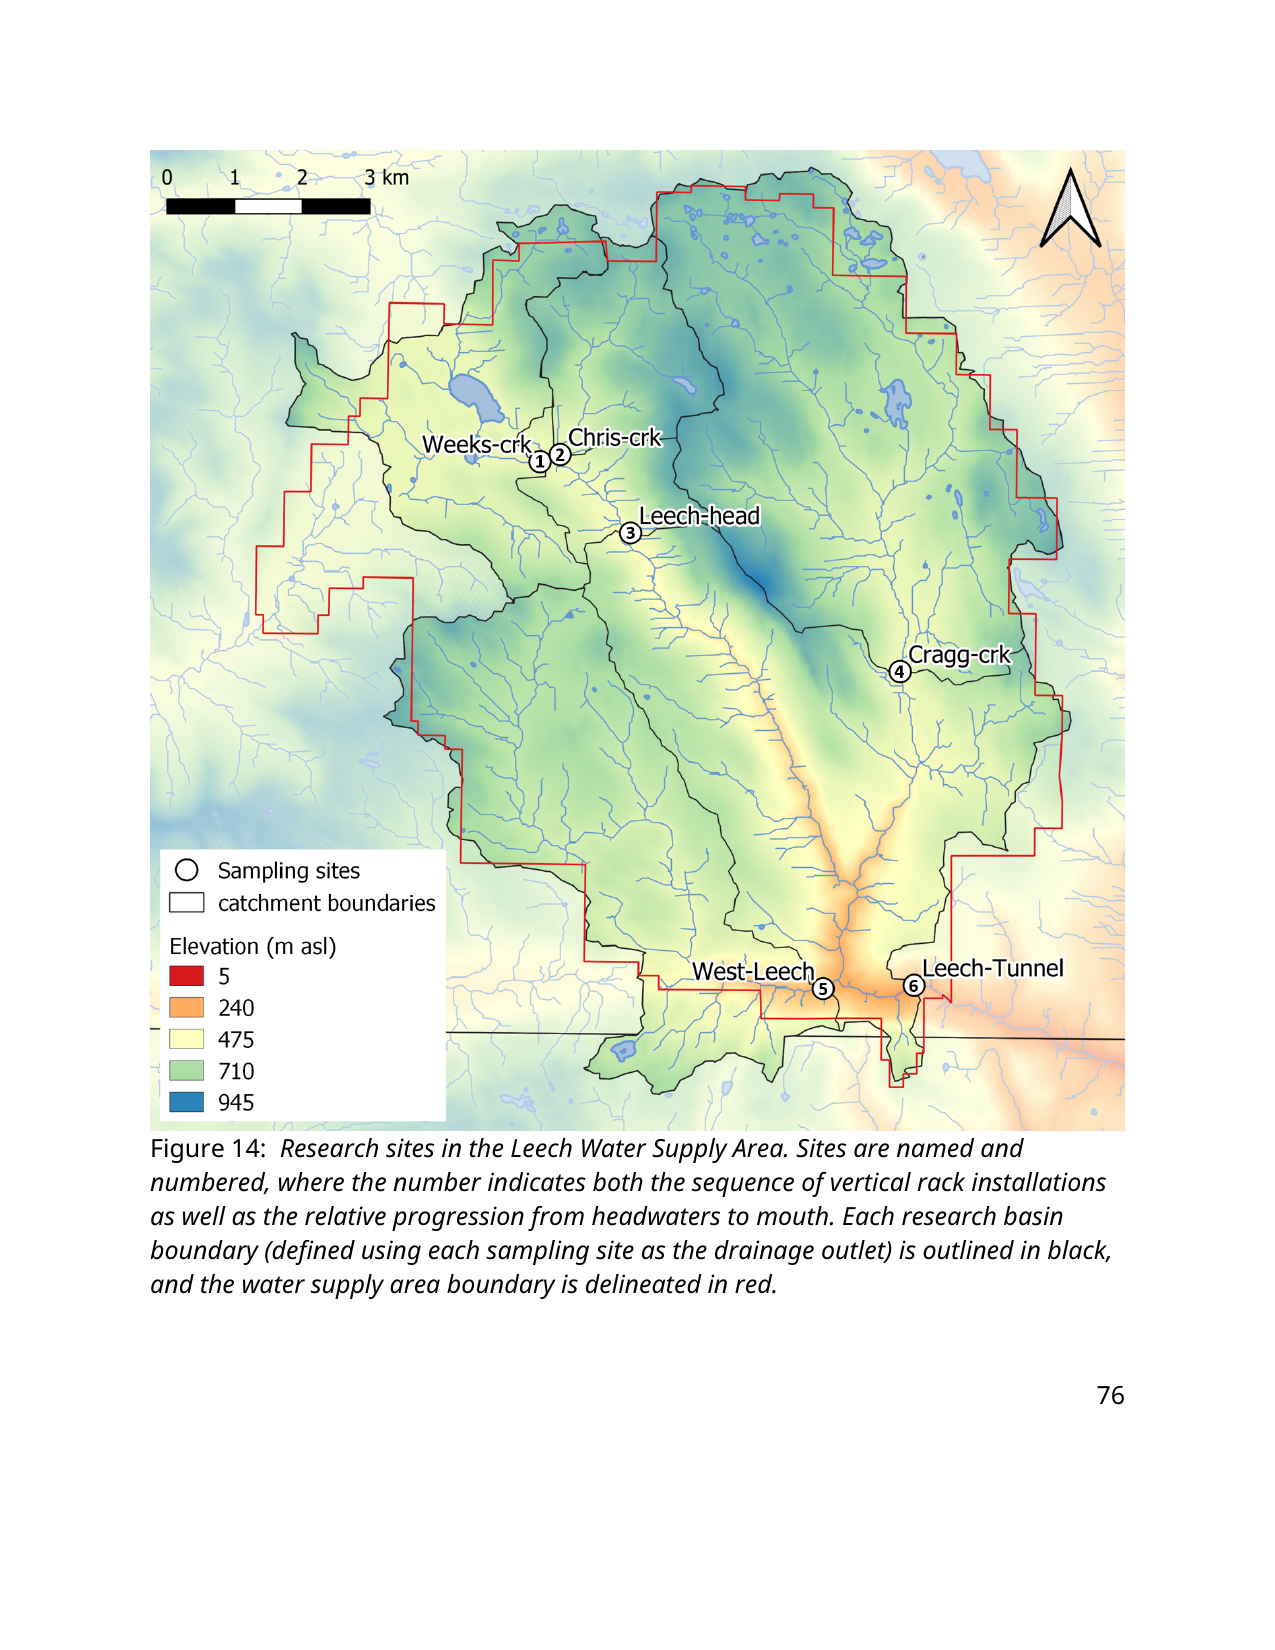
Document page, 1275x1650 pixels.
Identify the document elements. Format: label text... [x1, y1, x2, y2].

picture [150, 150, 1125, 1131]
text Figure 14: Research sites in the Leech Water Supply Area. Sites are named and numbered, where the number indicates both the sequence of vertical rack installations as well as the relative progression from headwaters to mouth. Each research basin boundary (defined using each sampling site as the drainage outlet) is outlined in black, and the water supply area boundary is delineated in red. [150, 1131, 1125, 1301]
